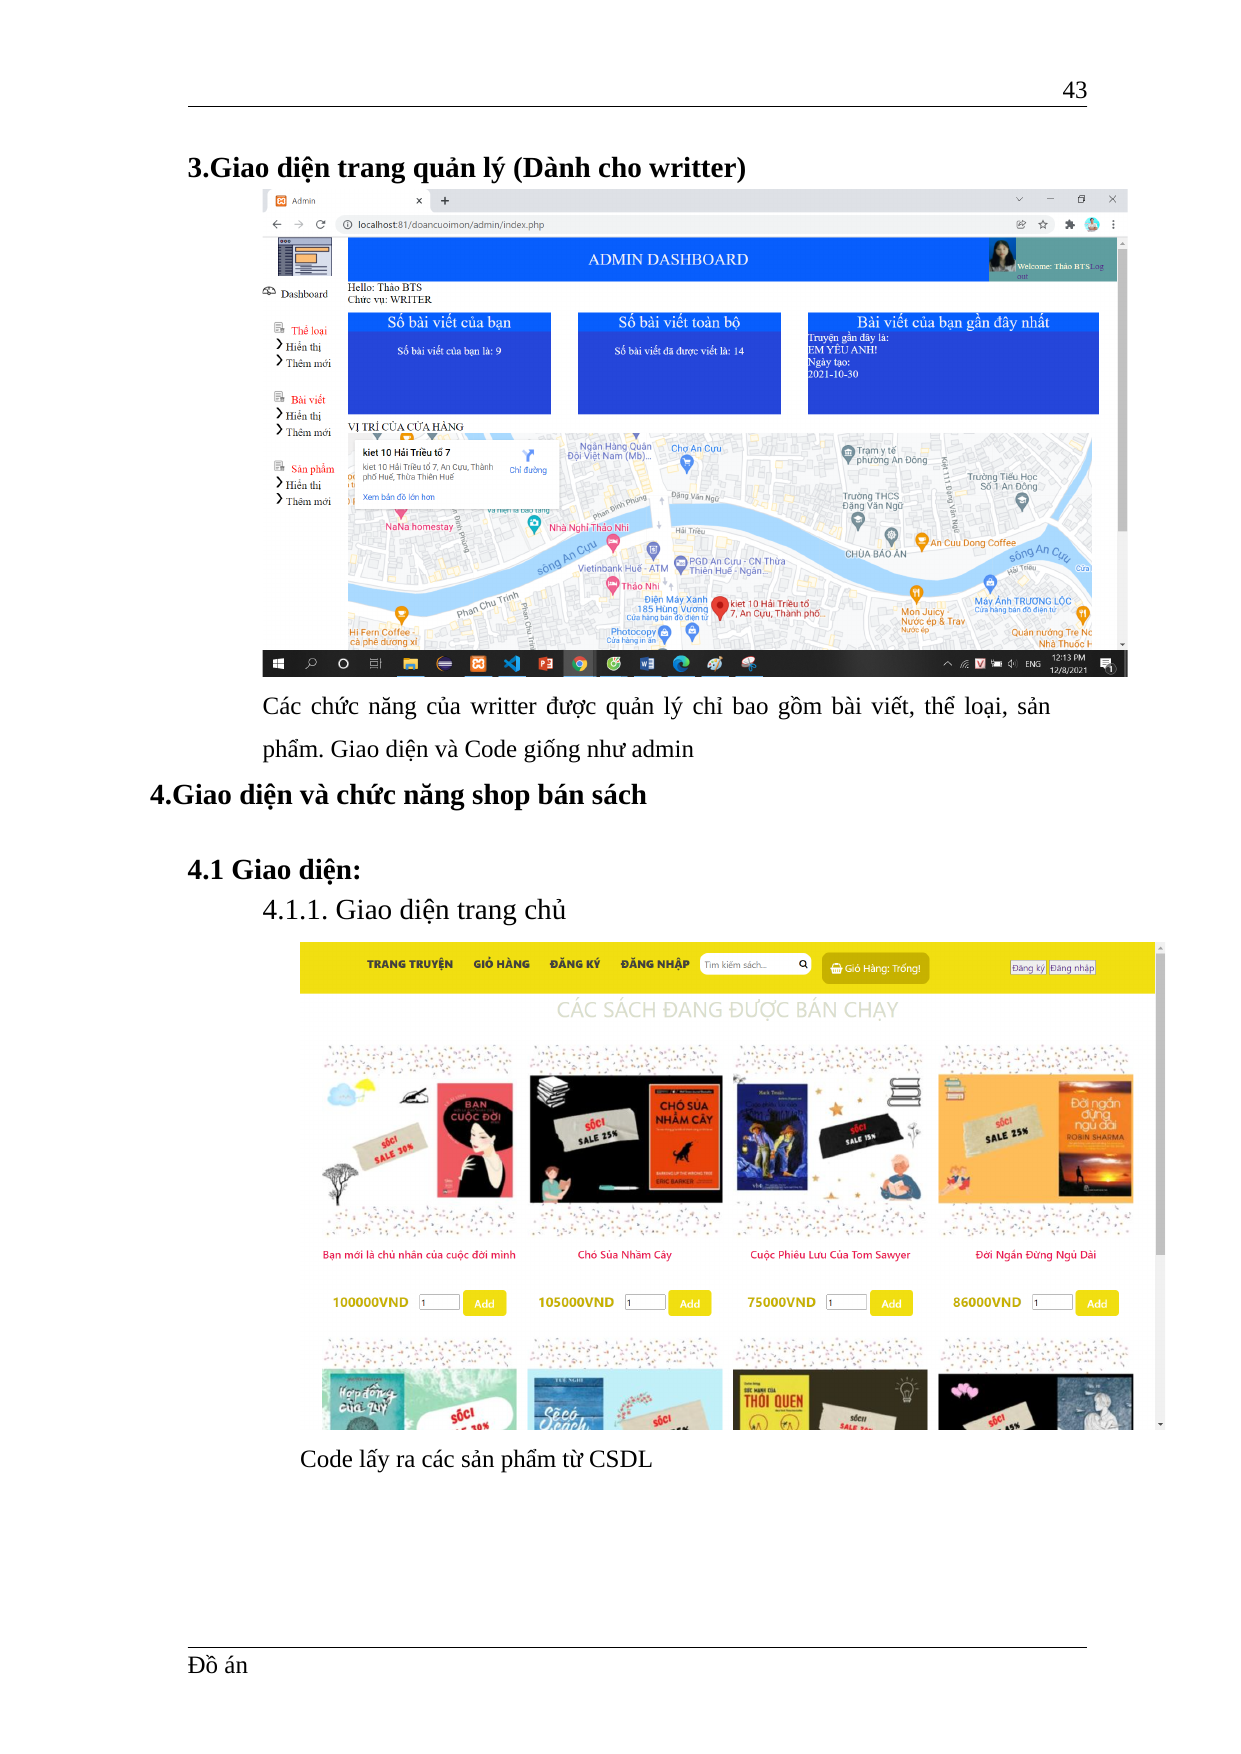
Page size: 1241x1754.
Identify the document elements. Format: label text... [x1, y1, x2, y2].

subtitle 4.1 Giao diện: [187, 852, 1053, 886]
list 4.Giao diện và chức năng shop bán sách [150, 777, 1053, 811]
list 4.1.1. Giao diện trang chủ [262, 892, 1053, 926]
picture [300, 942, 1166, 1430]
subtitle 3.Giao diện trang quản lý (Dành cho writter) [187, 150, 1053, 183]
list Code lấy ra các sản phẩm từ CSDL [300, 1444, 1053, 1472]
list Các chức năng của writter được quản lý chỉ bao gồm bài viết, thể loại, sản phẩm. Giao diện và Code giống như admin [262, 691, 1053, 763]
picture [262, 189, 1128, 677]
